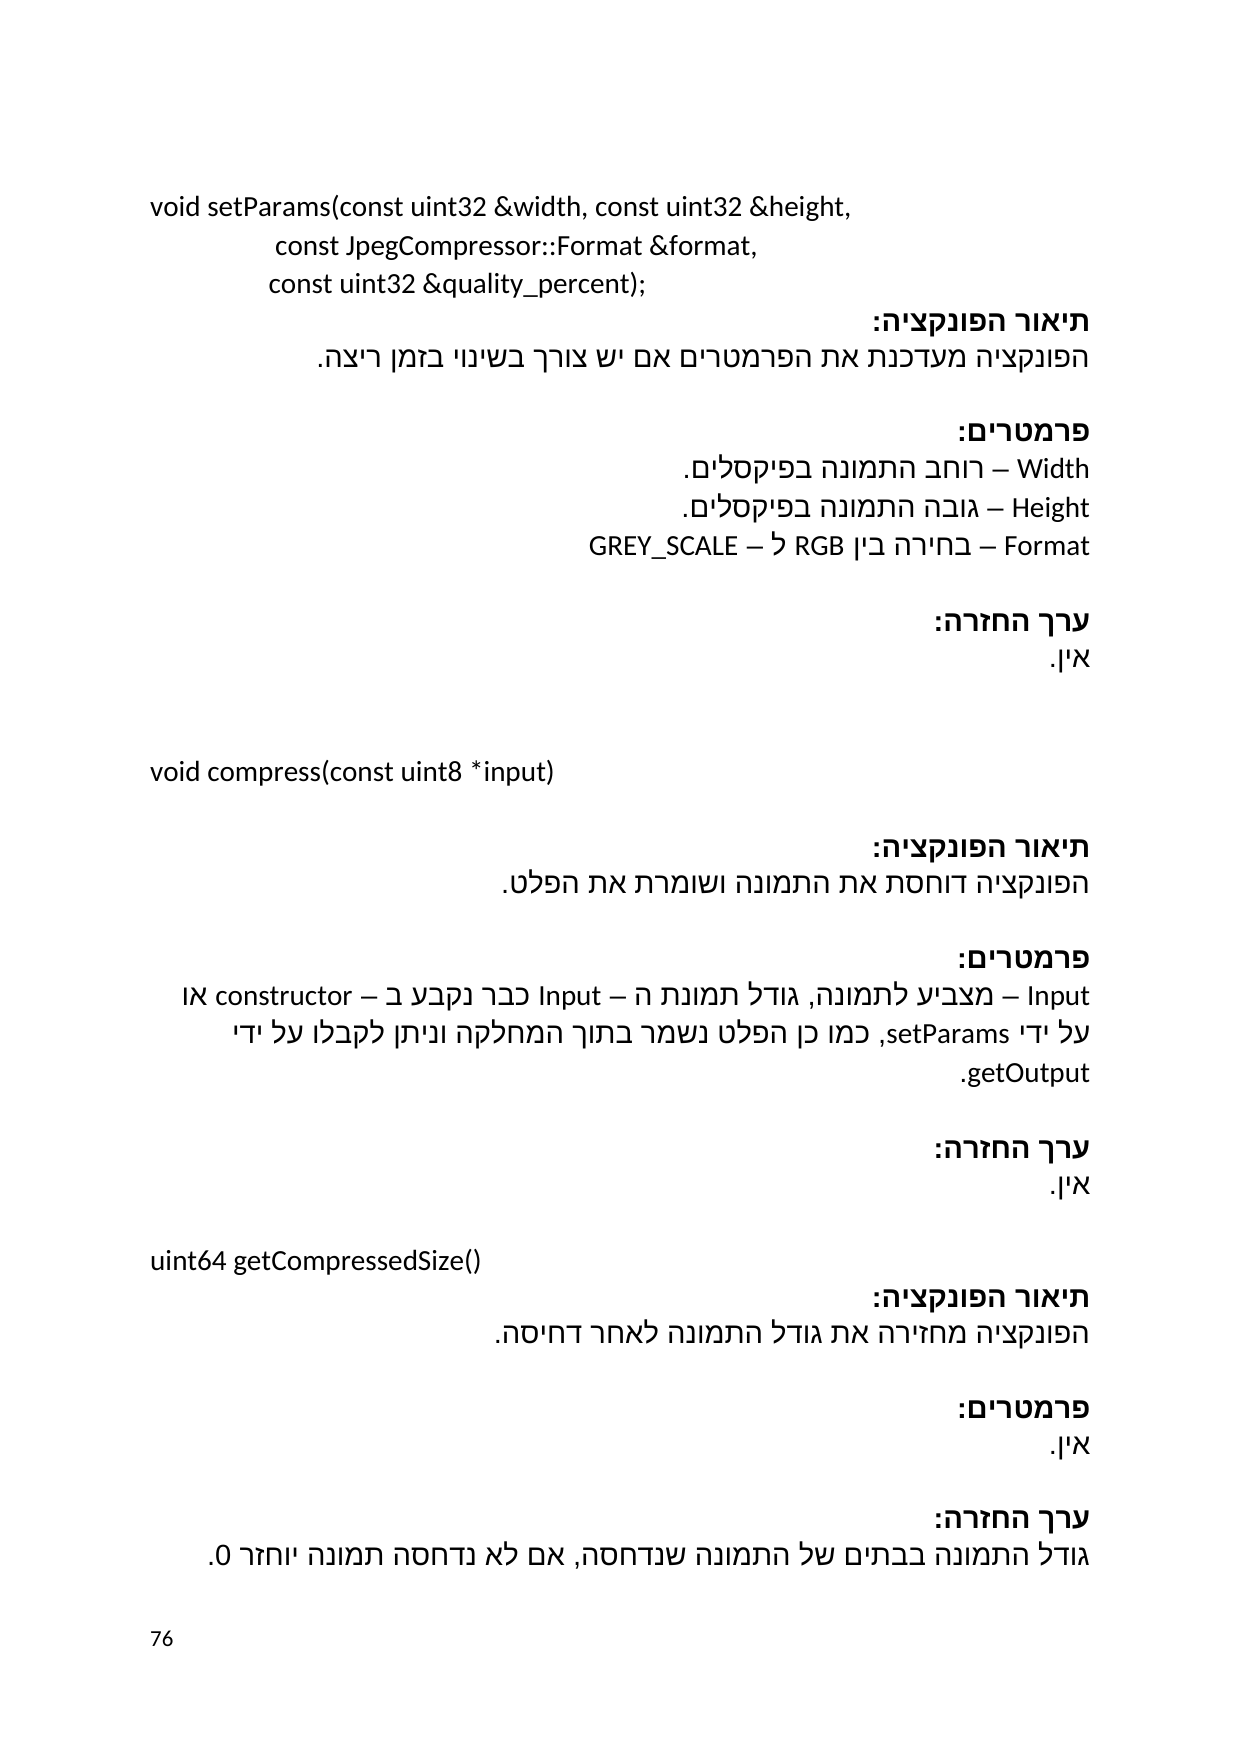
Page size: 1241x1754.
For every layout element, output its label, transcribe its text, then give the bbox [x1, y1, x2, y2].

text Width – רוחב התמונה בפיקסלים. [150, 451, 1090, 486]
text uint64 getCompressedSize() [150, 1242, 1090, 1277]
text תיאור הפונקציה: [150, 304, 1090, 337]
text Height – גובה התמונה בפיקסלים. [150, 489, 1090, 525]
text פרמטרים: [150, 1391, 1090, 1424]
text ערך החזרה: [150, 1131, 1090, 1164]
text void setParams(const uint32 &width, const uint32 &height, [150, 188, 1090, 224]
text הפונקציה מעדכנת את הפרמטרים אם יש צורך בשינוי בזמן ריצה. [150, 340, 1090, 373]
text גודל התמונה בבתים של התמונה שנדחסה, אם לא נדחסה תמונה יוחזר 0. [150, 1538, 1090, 1571]
text תיאור הפונקציה: [150, 830, 1090, 864]
text פרמטרים: [150, 414, 1090, 448]
text ערך החזרה: [150, 1501, 1090, 1535]
text Input – מצביע לתמונה, גודל תמונת ה – Input כבר נקבע ב – constructor או על ידי setParams, כמו כן הפלט נשמר בתוך המחלקה וניתן לקבלו על ידי getOutput. [150, 977, 1090, 1089]
text void compress(const uint8 *input) [150, 753, 1090, 789]
text תיאור הפונקציה: [150, 1280, 1090, 1313]
text פרמטרים: [150, 941, 1090, 975]
text אין. [150, 1427, 1090, 1460]
text הפונקציה דוחסת את התמונה ושומרת את הפלט. [150, 867, 1090, 900]
text הפונקציה מחזירה את גודל התמונה לאחר דחיסה. [150, 1316, 1090, 1350]
text const JpegCompressor::Format &format, [150, 227, 1090, 262]
text const uint32 &quality_percent); [150, 265, 1090, 301]
text ערך החזרה: [150, 604, 1090, 638]
text אין. [150, 1167, 1090, 1201]
text Format – בחירה בין RGB ל – GREY_SCALE [150, 527, 1090, 563]
text אין. [150, 641, 1090, 674]
